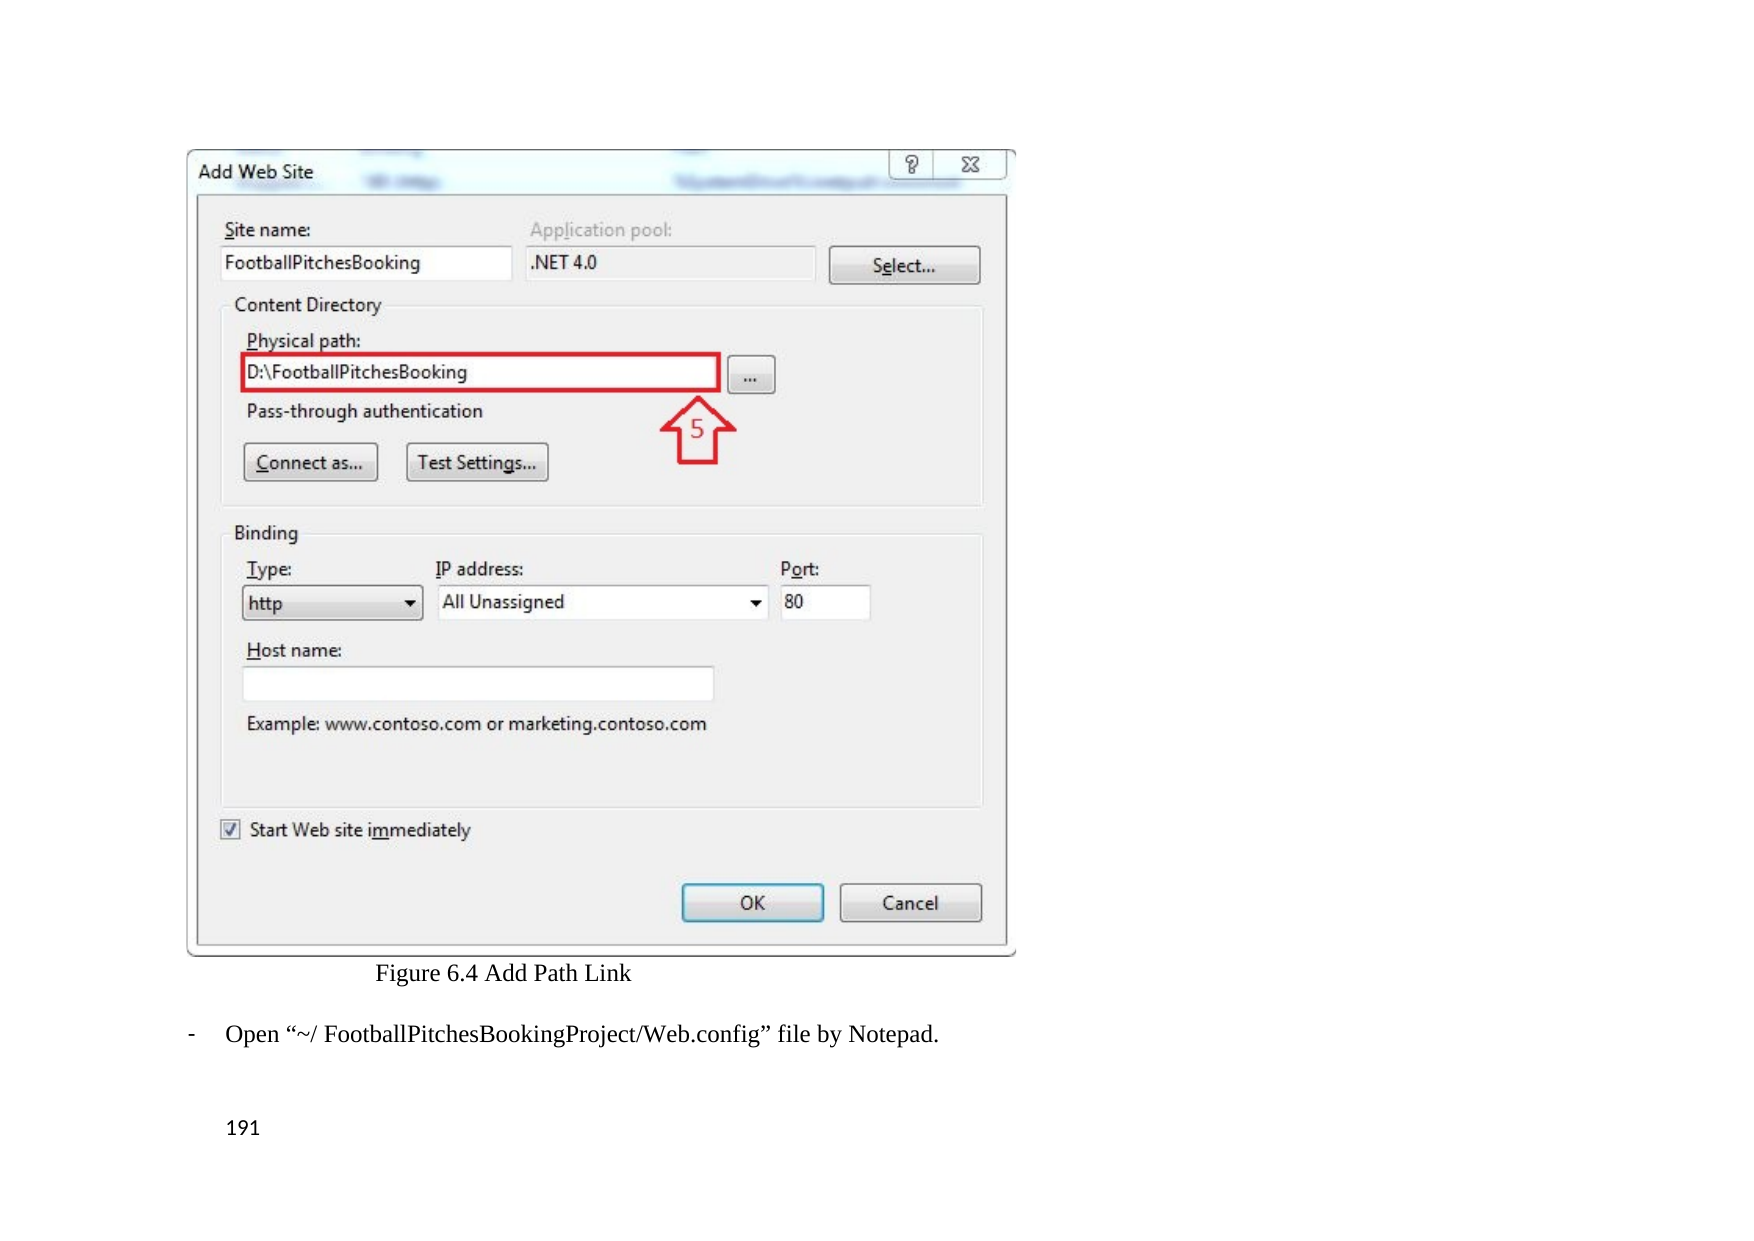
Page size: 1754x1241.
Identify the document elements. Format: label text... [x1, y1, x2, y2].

text Figure 6.4 Add Path Link [301, 958, 1604, 987]
picture [186, 149, 1017, 957]
list Open “~/ FootballPitchesBookingProject/Web.config” file by Notepad. [188, 1018, 1604, 1048]
